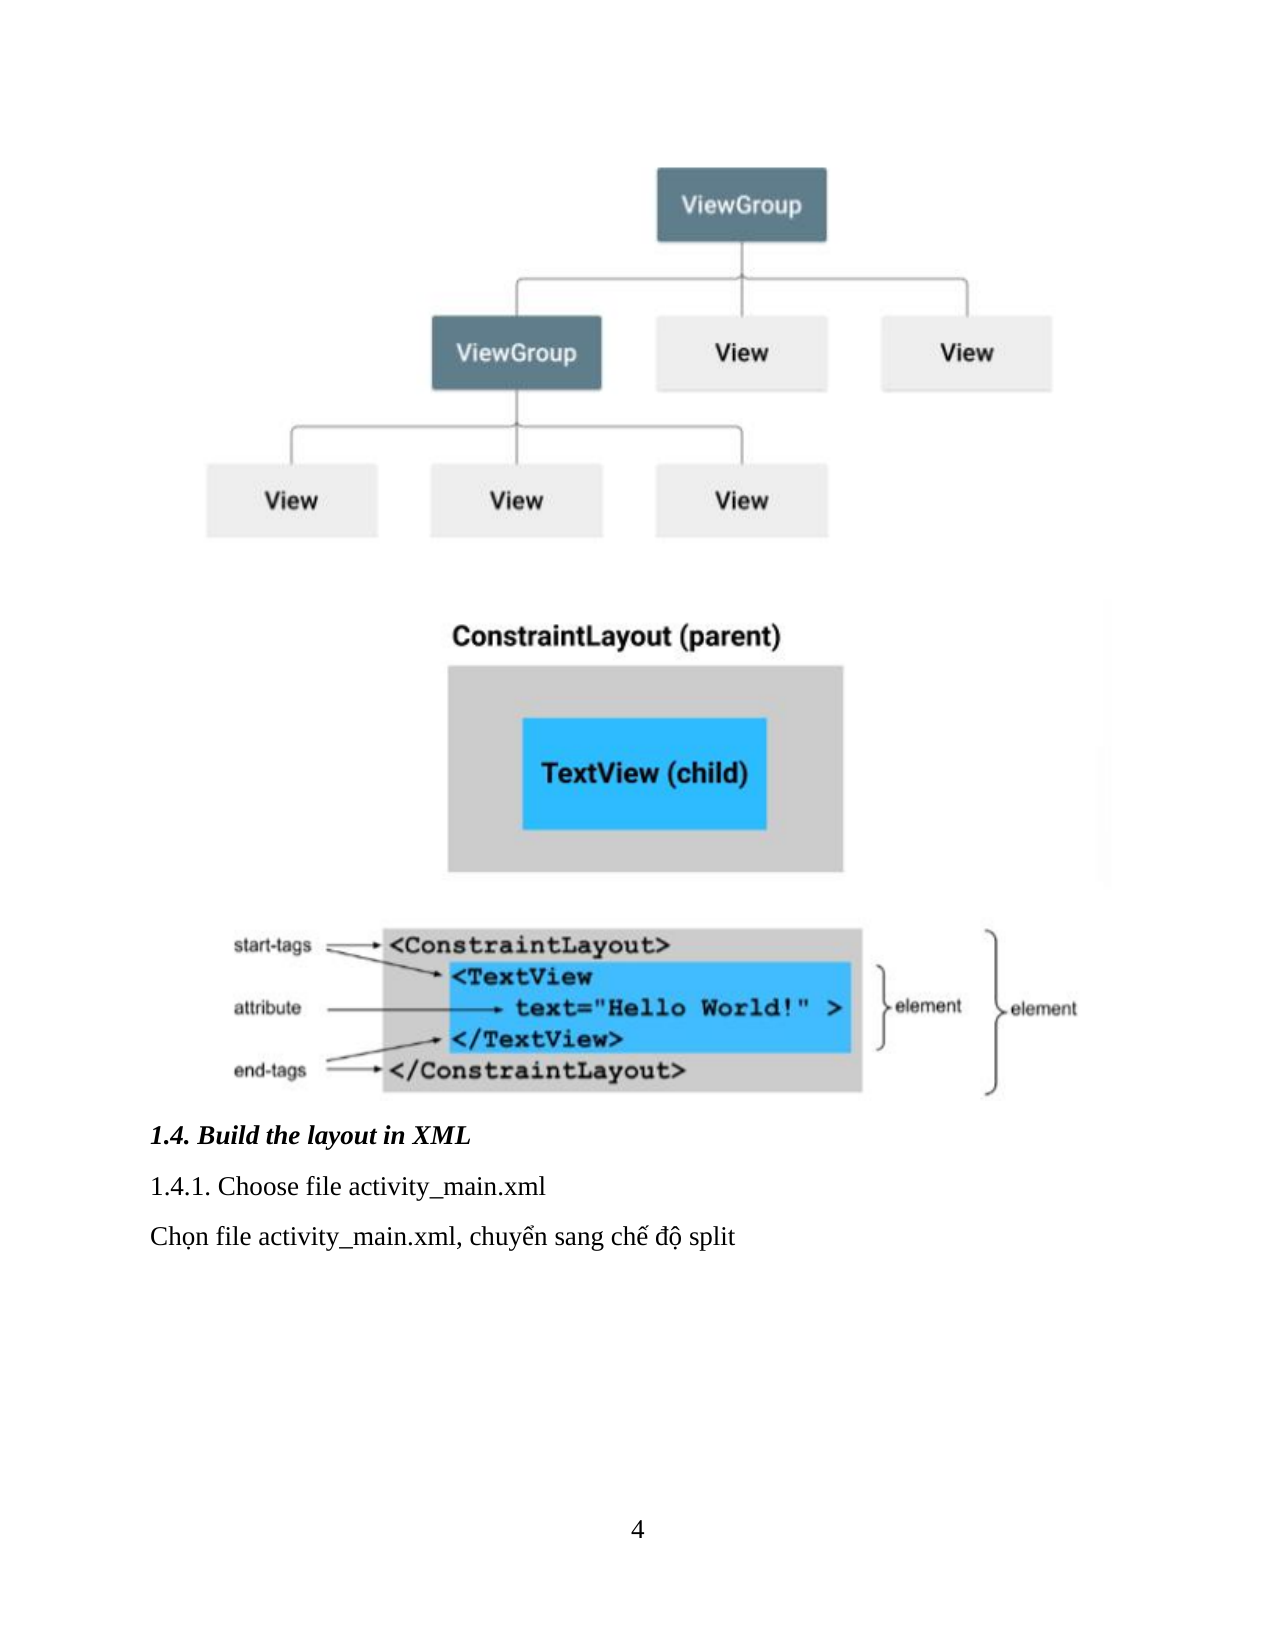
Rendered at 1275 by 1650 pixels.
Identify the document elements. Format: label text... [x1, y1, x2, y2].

picture [171, 150, 1104, 580]
subtitle 1.4.1. Choose file activity_main.xml [150, 1170, 1125, 1201]
picture [163, 598, 1112, 1101]
subtitle 1.4. Build the layout in XML [150, 1119, 1125, 1151]
text Chọn file activity_main.xml, chuyển sang chế độ split [150, 1220, 1125, 1251]
